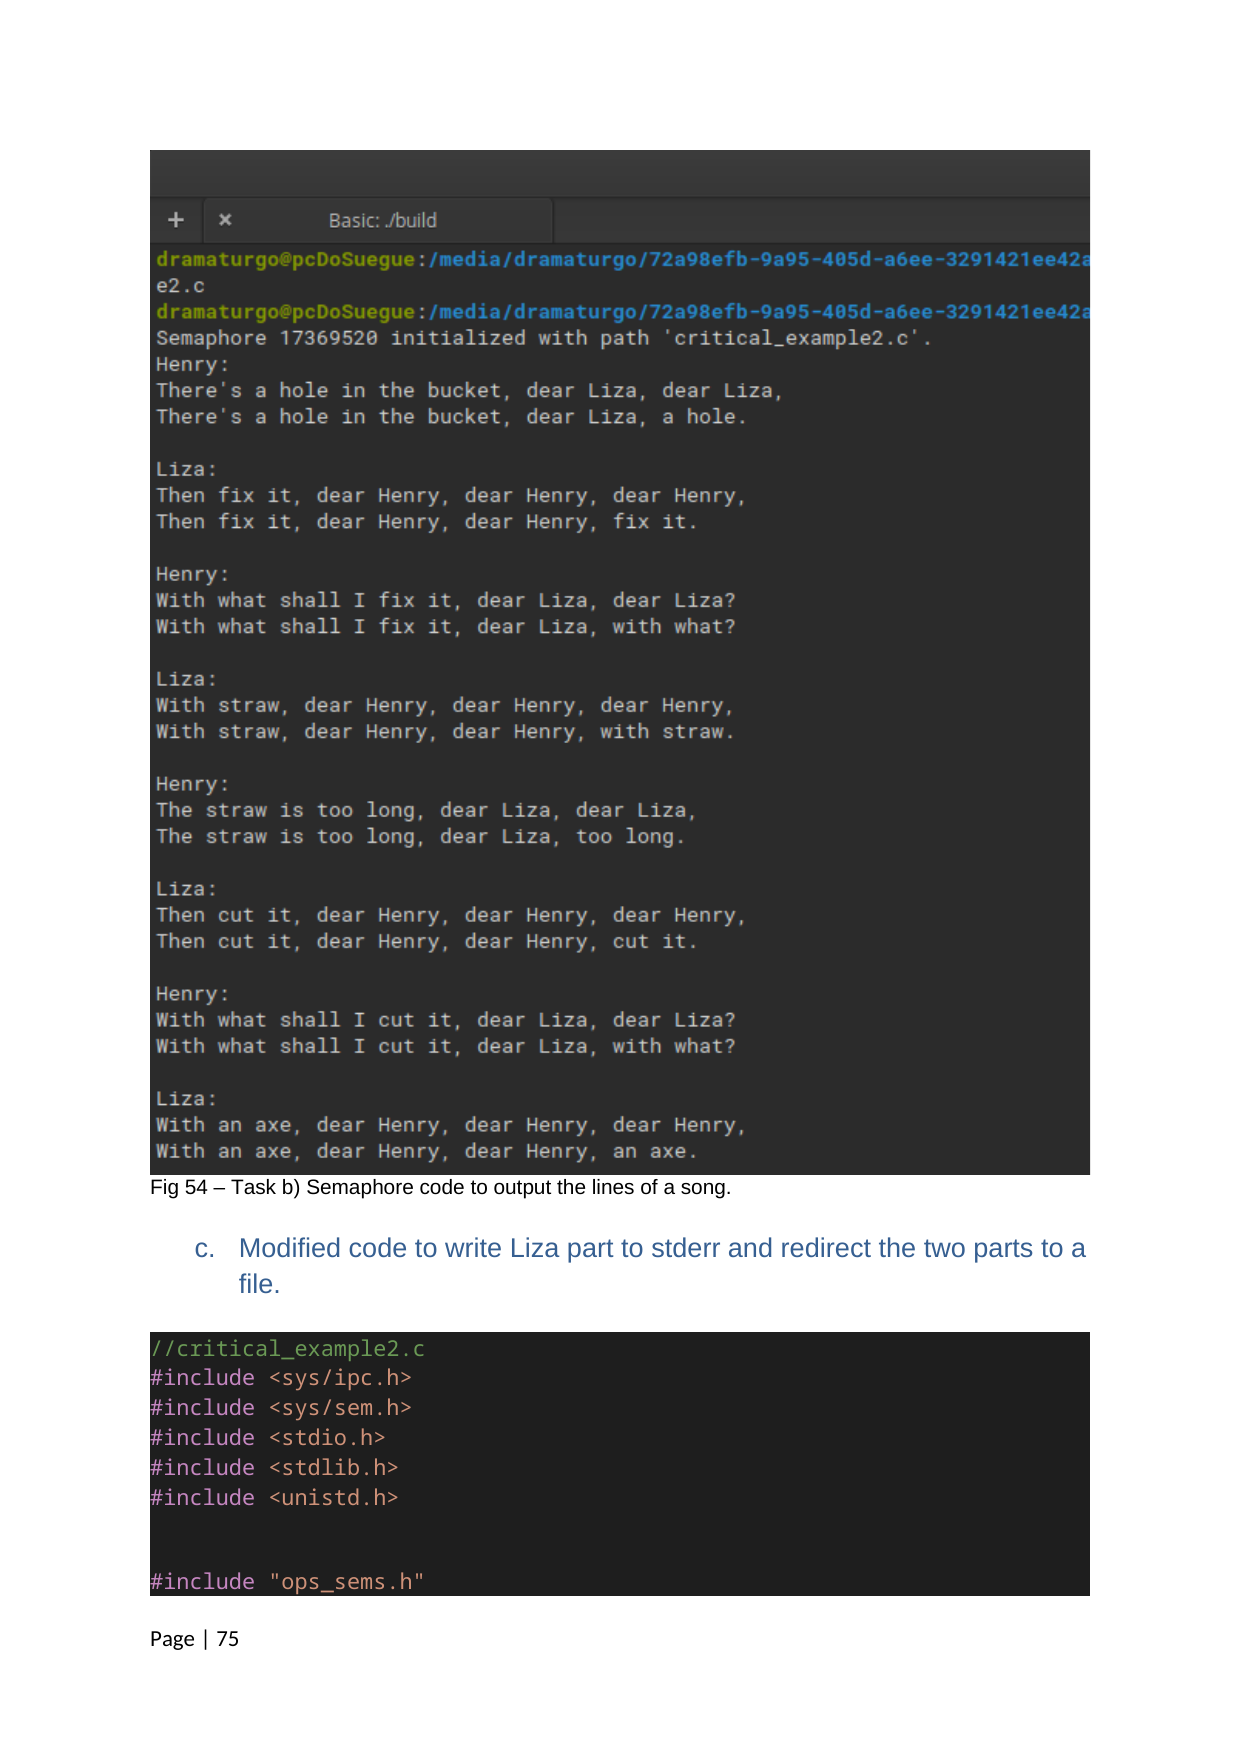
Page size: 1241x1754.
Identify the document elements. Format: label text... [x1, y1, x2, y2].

text #include <stdlib.h> [150, 1452, 1090, 1481]
text #include "ops_sems.h" [150, 1566, 1090, 1596]
text //critical_example2.c [150, 1332, 1090, 1362]
text Fig 54 – Task b) Semaphore code to output the lines of a song. [150, 1175, 1090, 1199]
picture [150, 150, 1091, 1175]
subtitle Modified code to write Liza part to stderr and redirect the two parts to a file. [194, 1232, 1090, 1299]
text #include <stdio.h> [150, 1422, 1090, 1452]
text #include <sys/ipc.h> [150, 1362, 1090, 1392]
text #include <sys/sem.h> [150, 1392, 1090, 1422]
text #include <unistd.h> [150, 1481, 1090, 1511]
